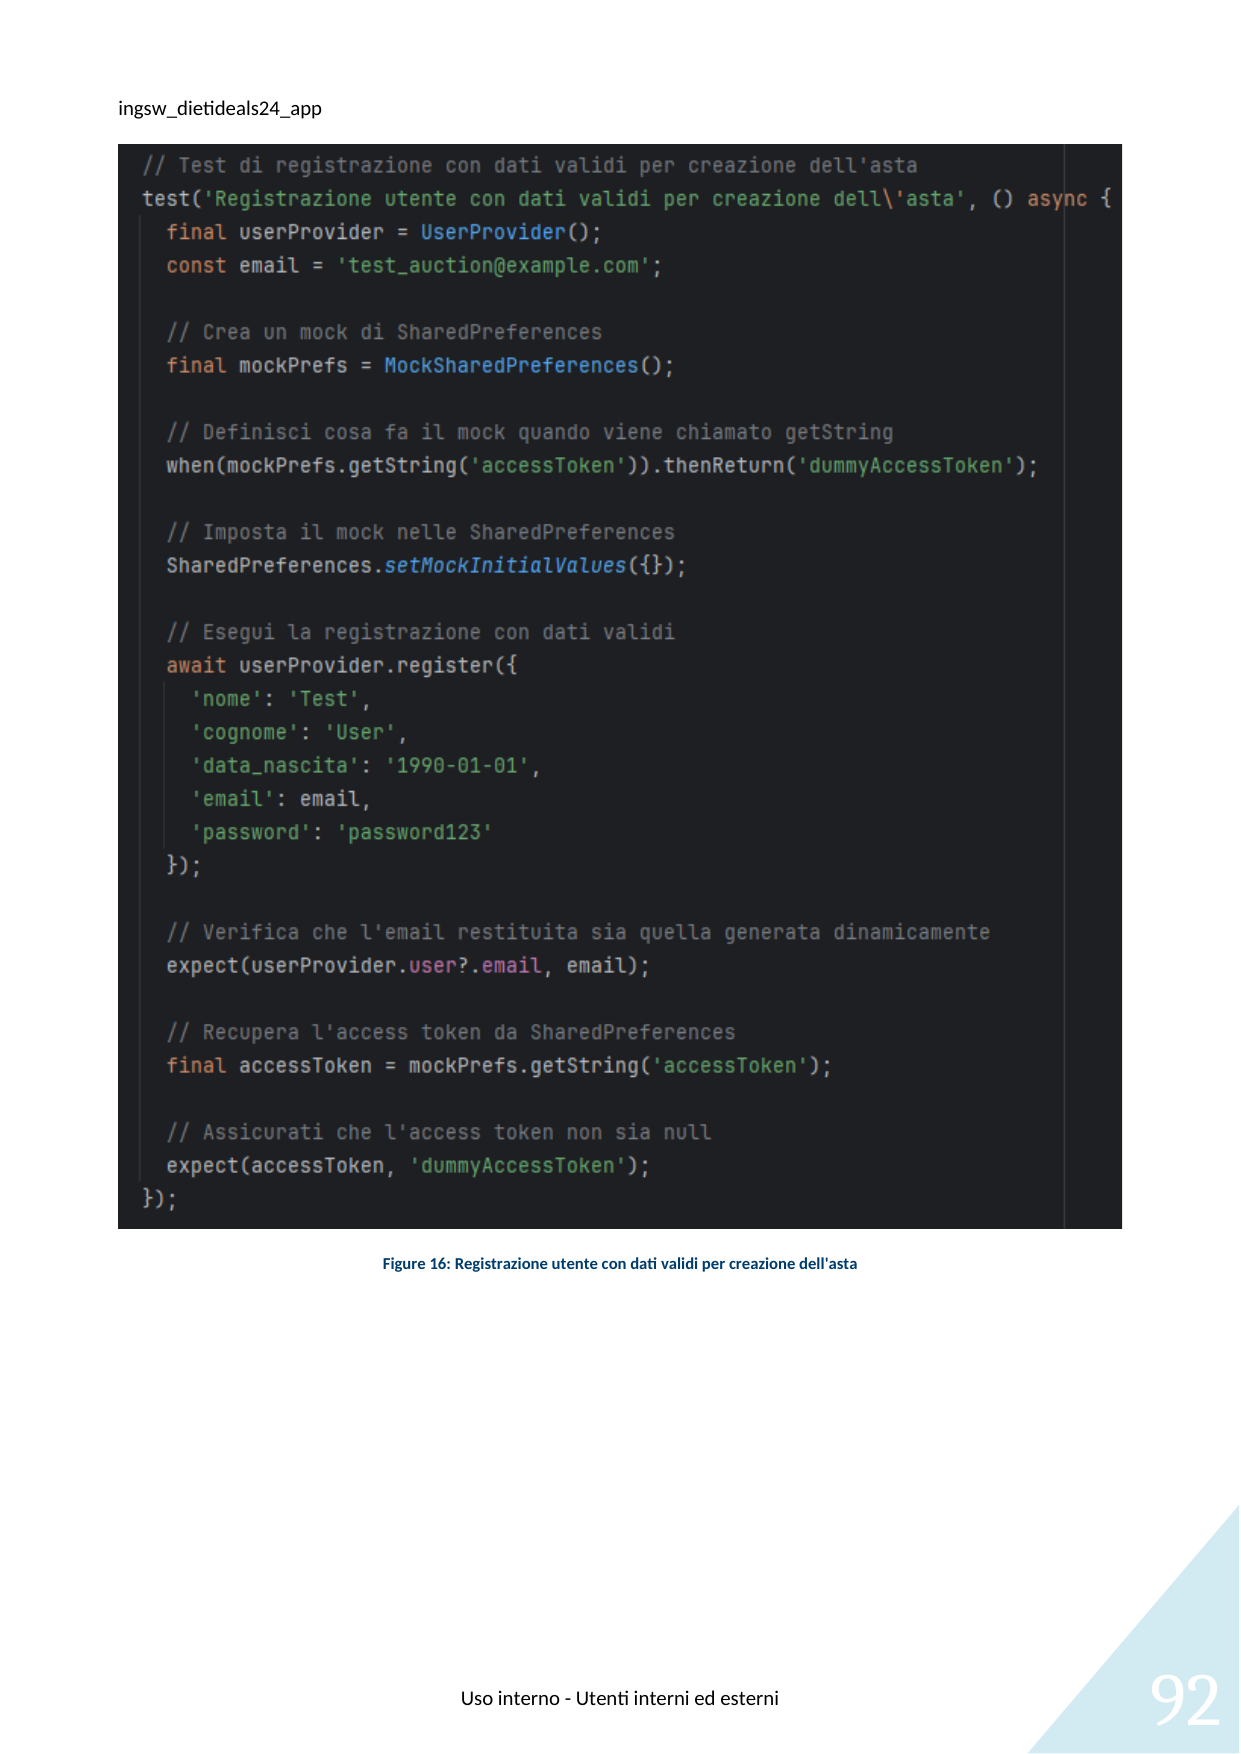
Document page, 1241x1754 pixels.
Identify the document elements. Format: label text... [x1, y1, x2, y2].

picture [118, 144, 1123, 1229]
text Figure 16: Registrazione utente con dati validi per creazione dell'asta [118, 1253, 1122, 1273]
